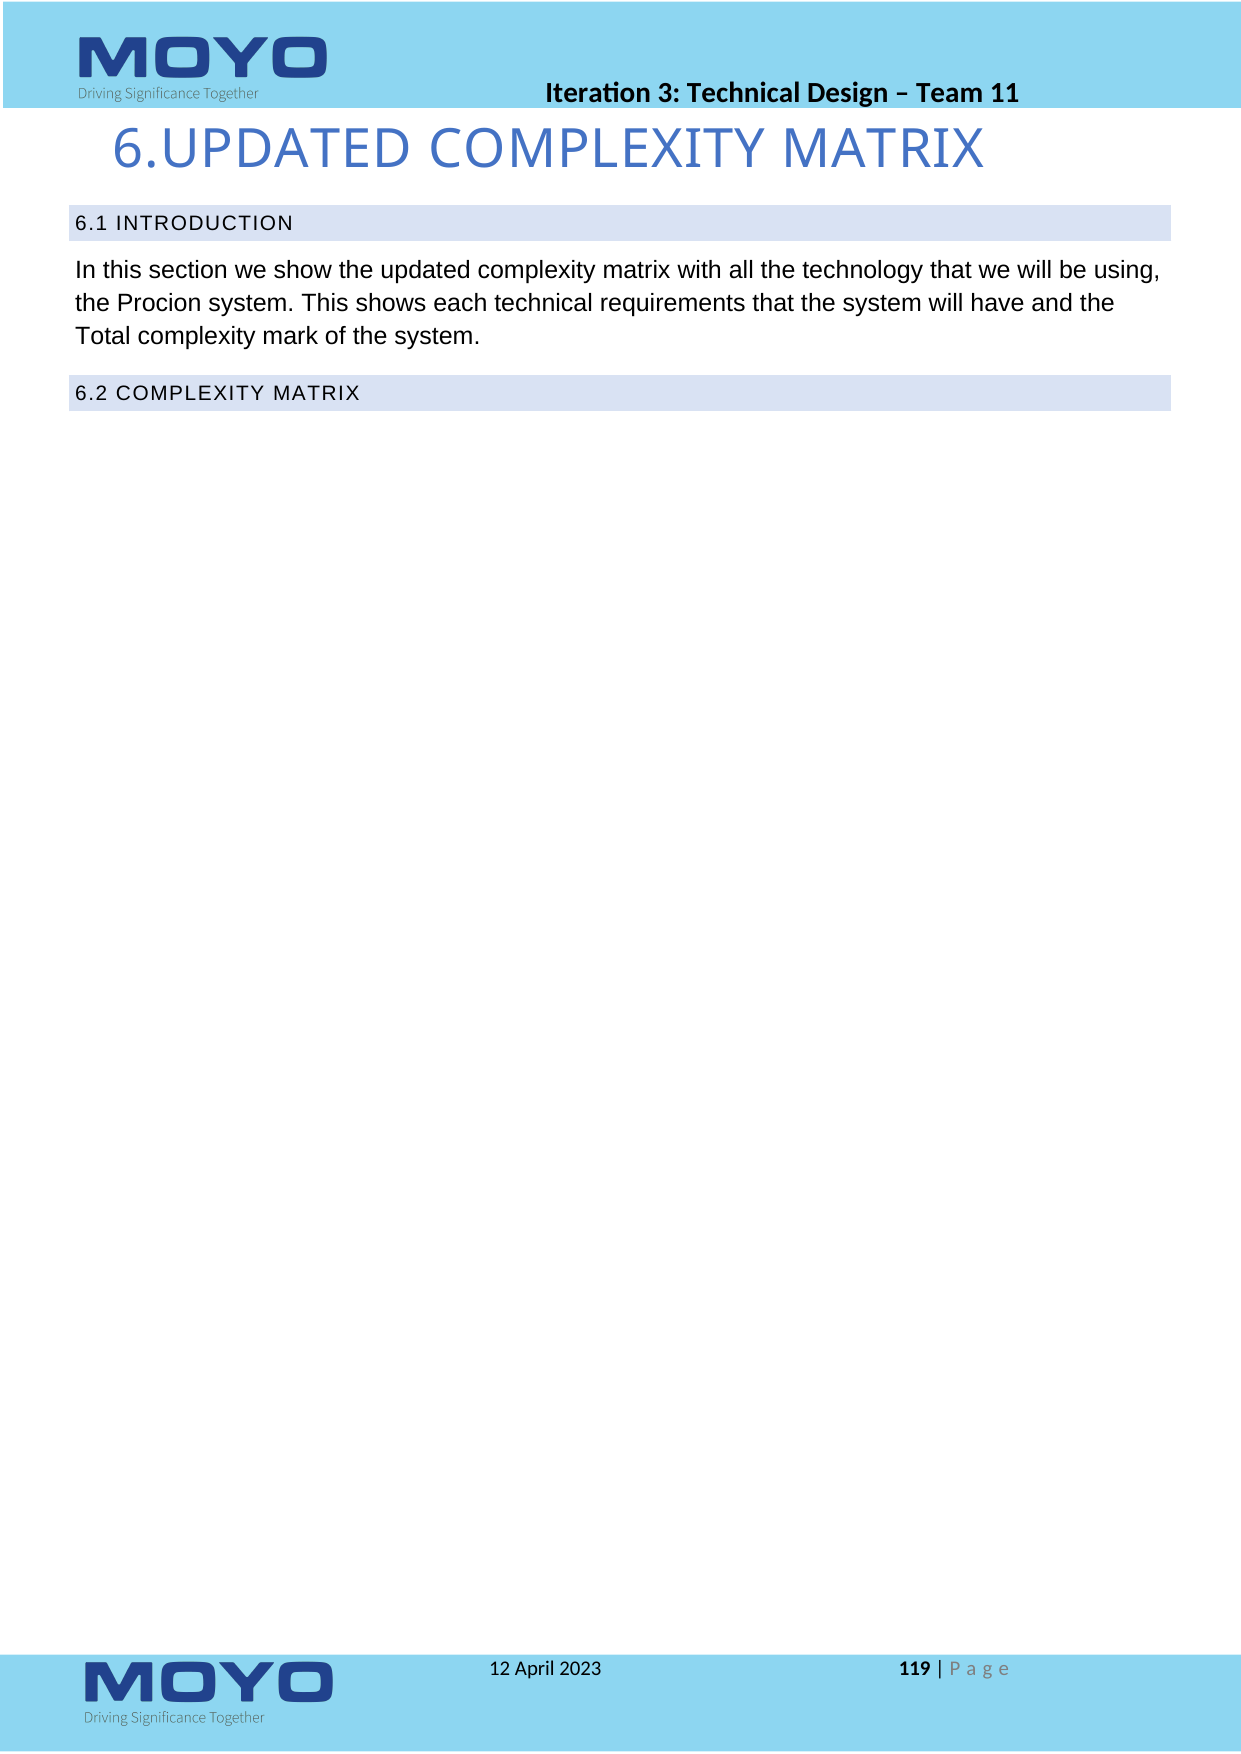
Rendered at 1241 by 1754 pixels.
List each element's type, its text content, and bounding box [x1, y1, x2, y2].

picture [81, 1656, 336, 1729]
text In this section we show the updated complexity matrix with all the technology that we will be using, the Procion system. This shows each technical requirements that the system will have and the Total complexity mark of the system. [75, 255, 1165, 350]
subtitle 6.2 complexity matrix [75, 381, 1165, 405]
title 6.Updated Complexity matrix [112, 109, 1165, 183]
subtitle 6.1 introduction [75, 211, 1165, 235]
picture [75, 31, 330, 105]
